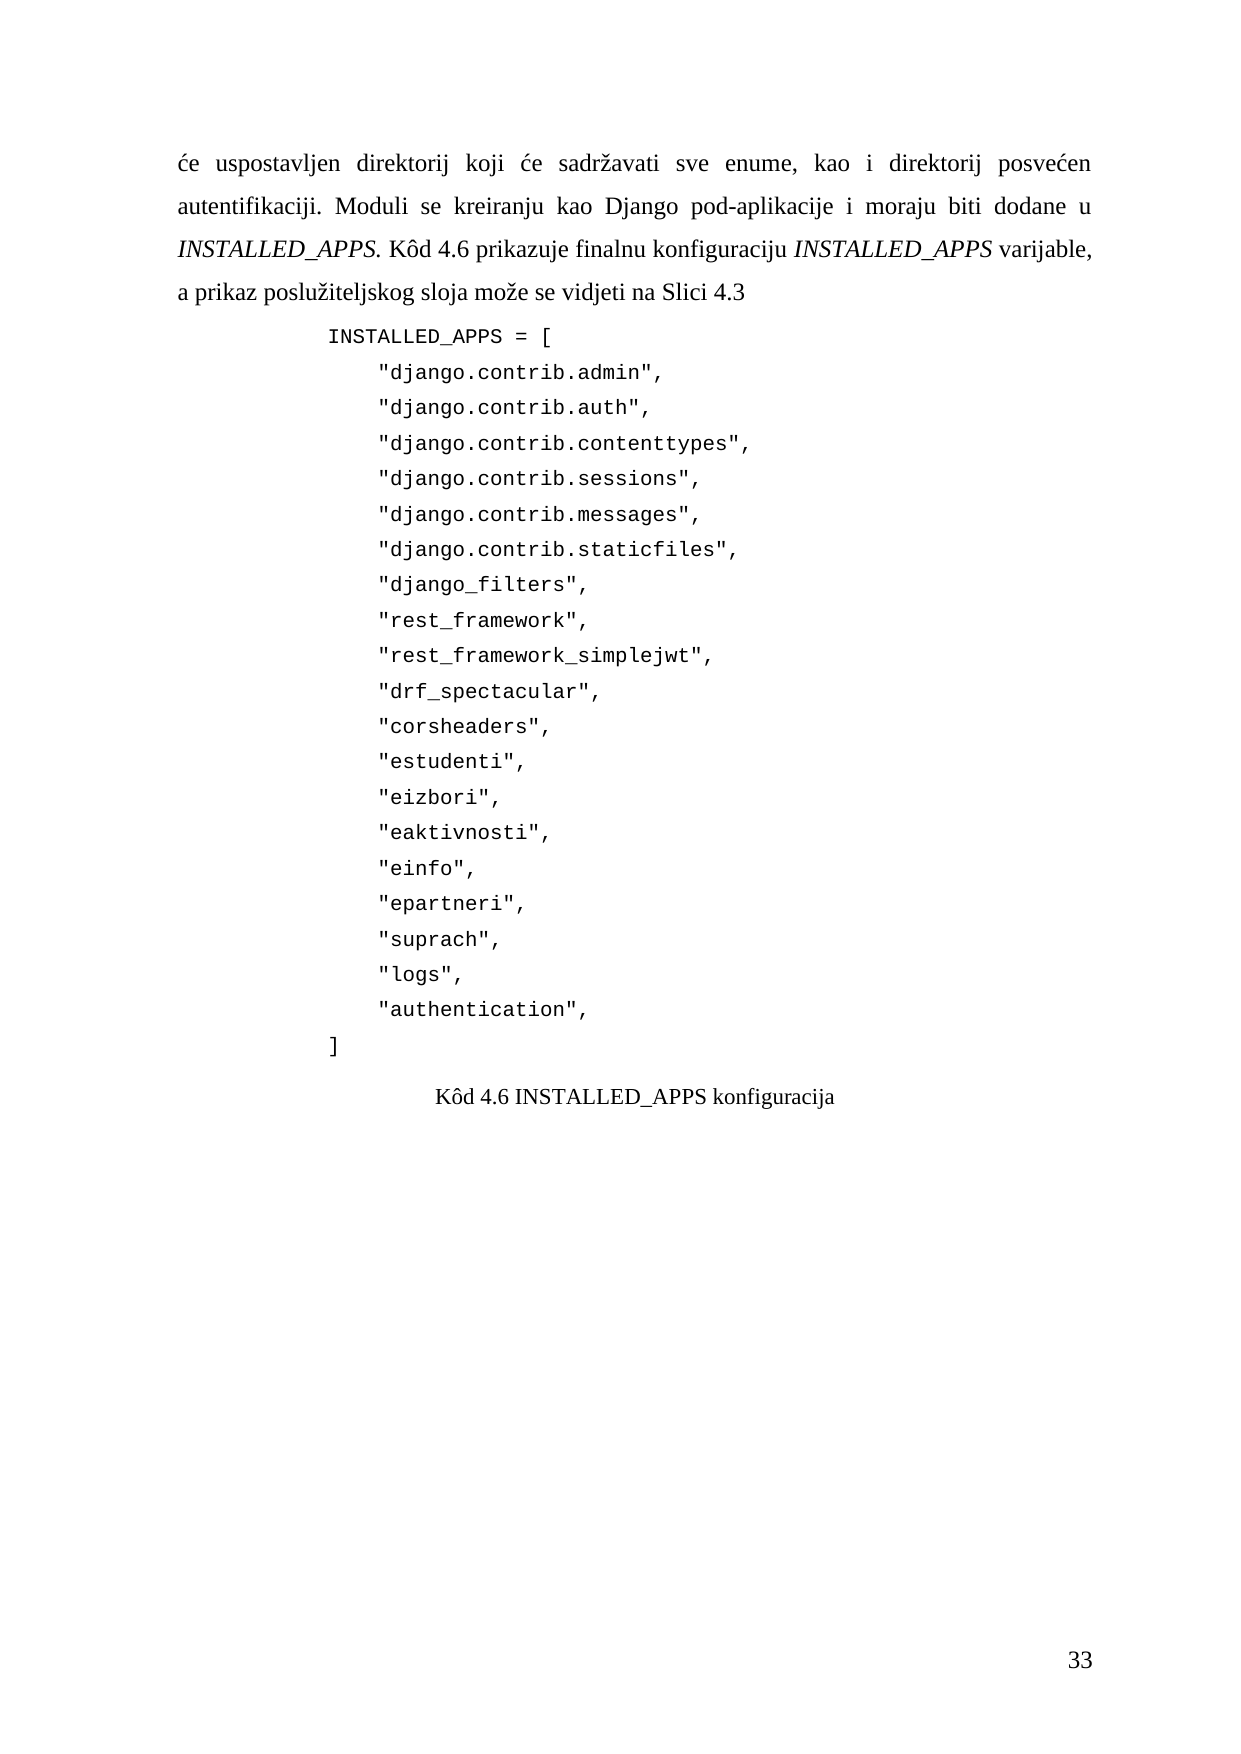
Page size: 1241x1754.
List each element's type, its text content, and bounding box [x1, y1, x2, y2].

text "django.contrib.admin", [327, 362, 1092, 386]
text "authentication", [327, 999, 1092, 1023]
text "einfo", [327, 858, 1092, 881]
text ] [327, 1035, 1092, 1058]
text Kôd 4.6 INSTALLED_APPS konfiguracija [177, 1083, 1092, 1109]
text "epartneri", [327, 893, 1092, 917]
text "eaktivnosti", [327, 822, 1092, 846]
text INSTALLED_APPS = [ [327, 326, 1092, 350]
text "django.contrib.contenttypes", [327, 433, 1092, 456]
text "drf_spectacular", [327, 681, 1092, 704]
text "django.contrib.staticfiles", [327, 539, 1092, 563]
text "django.contrib.messages", [327, 503, 1092, 527]
text "rest_framework", [327, 610, 1092, 633]
text "corsheaders", [327, 716, 1092, 740]
text "rest_framework_simplejwt", [327, 645, 1092, 669]
text "suprach", [327, 928, 1092, 952]
text "eizbori", [327, 787, 1092, 811]
text "django_filters", [327, 574, 1092, 598]
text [177, 148, 1092, 306]
text "logs", [327, 964, 1092, 988]
text "django.contrib.sessions", [327, 468, 1092, 492]
text "django.contrib.auth", [327, 397, 1092, 421]
text "estudenti", [327, 751, 1092, 775]
